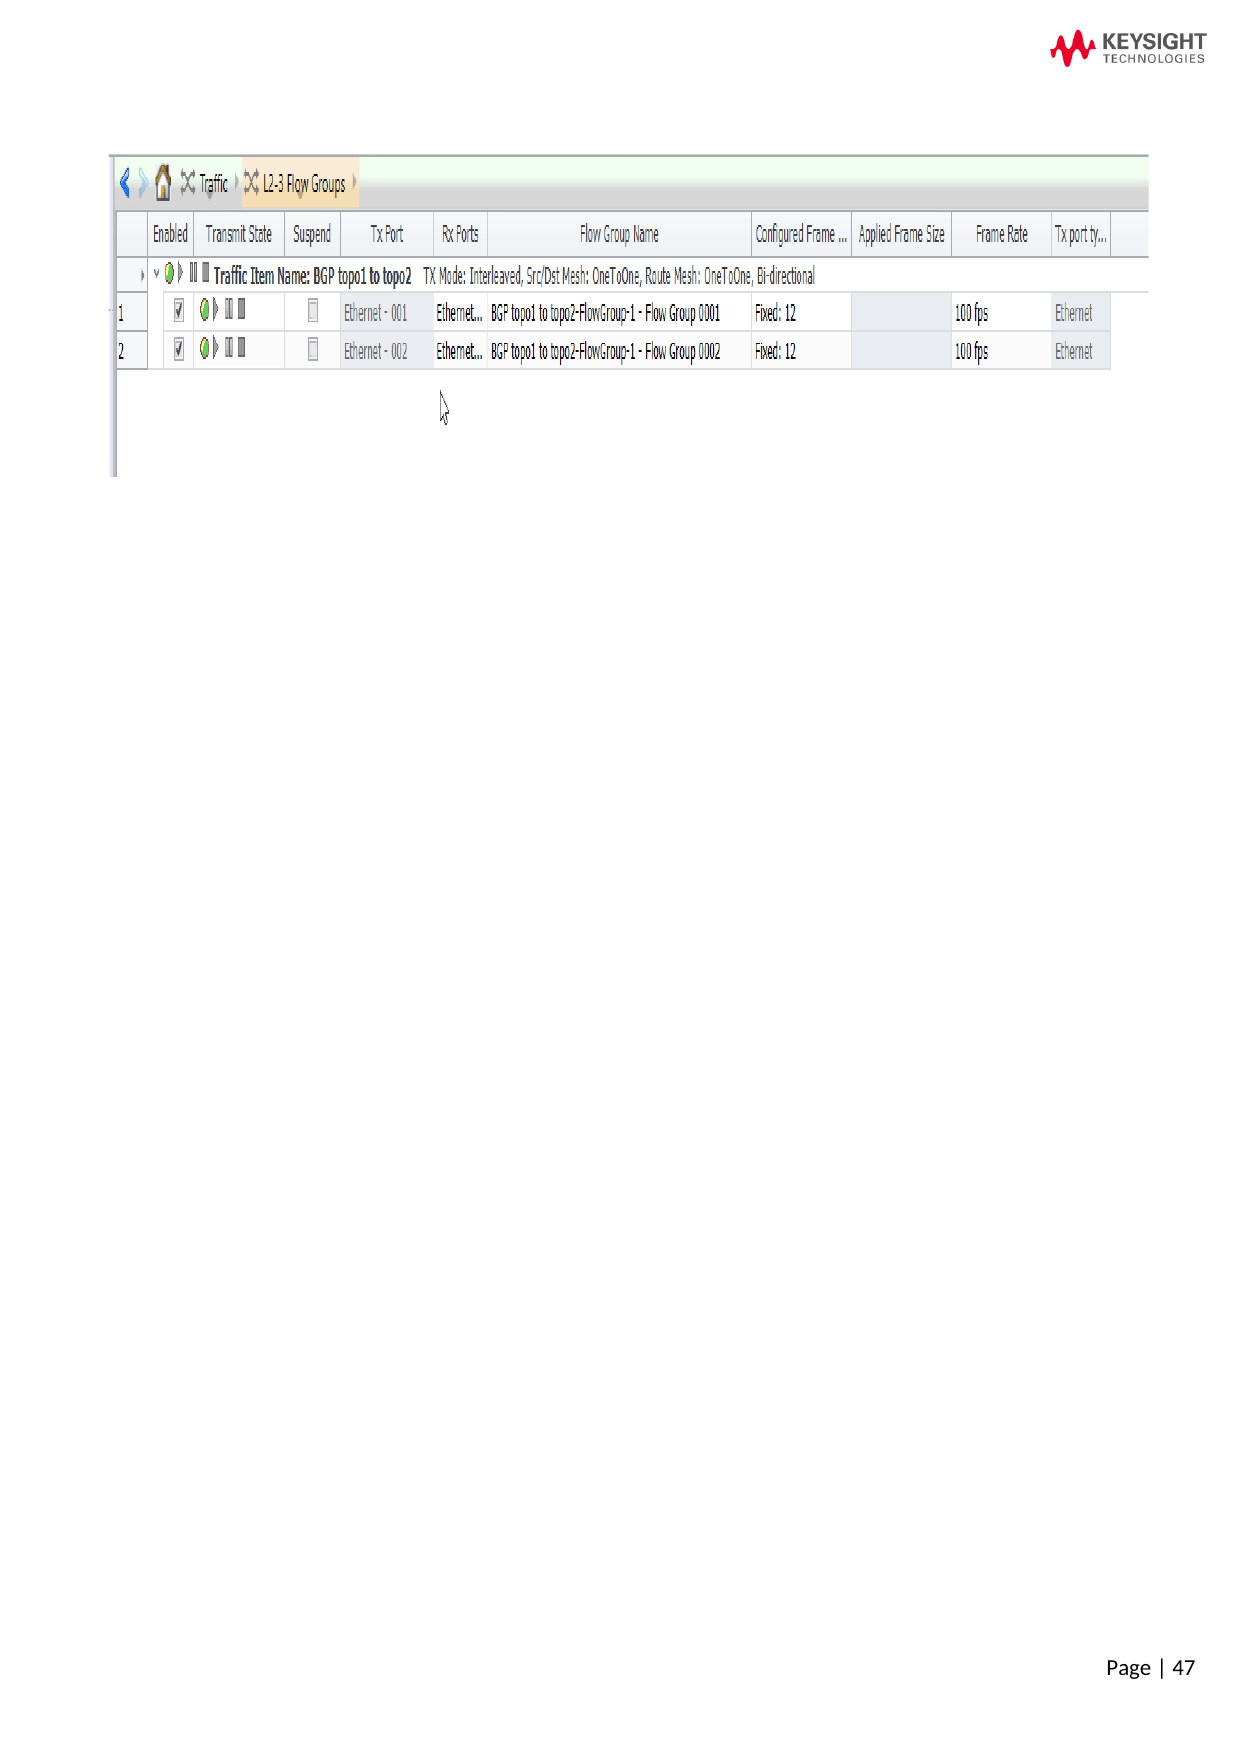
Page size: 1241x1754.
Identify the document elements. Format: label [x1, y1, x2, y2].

picture [108, 154, 1149, 477]
picture [1048, 20, 1209, 72]
